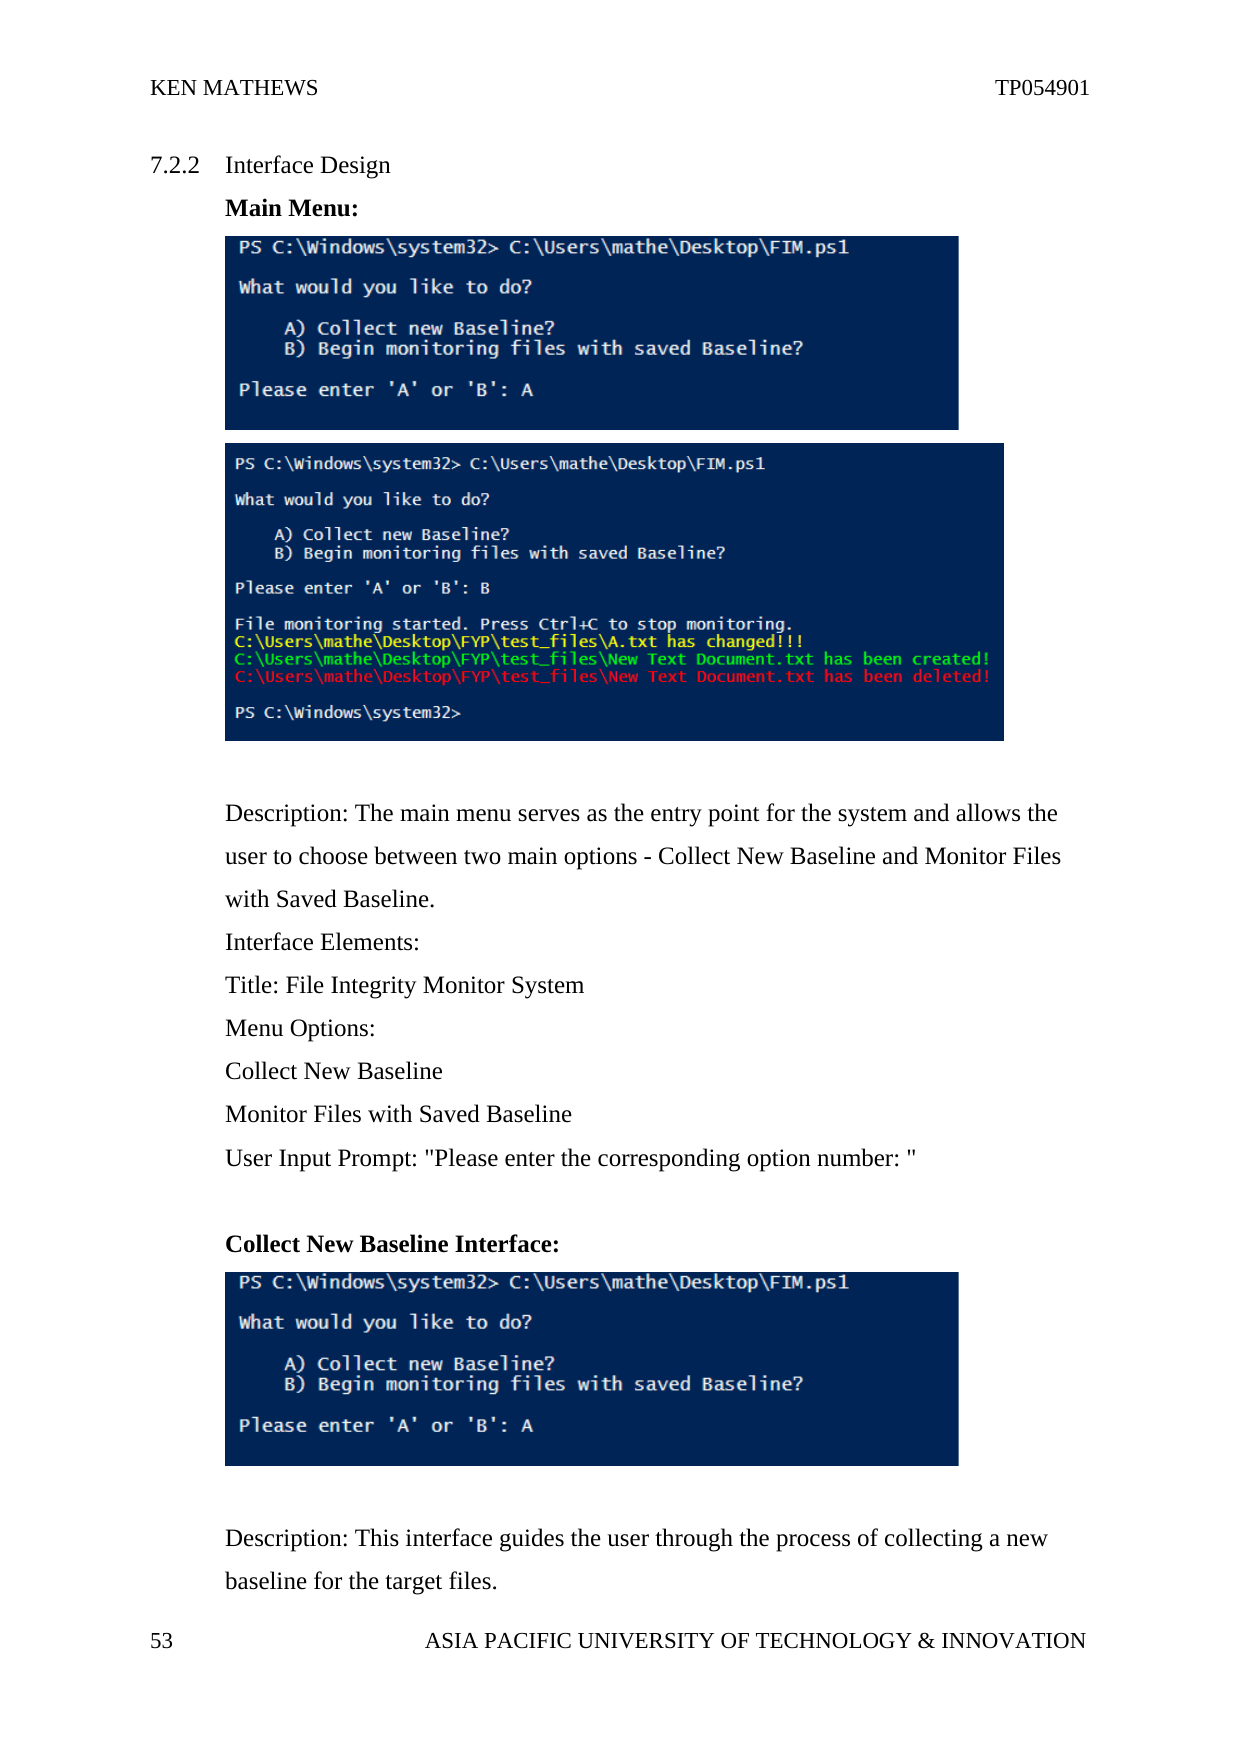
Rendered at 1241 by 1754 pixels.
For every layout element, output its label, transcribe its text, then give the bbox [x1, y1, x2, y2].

list Interface Design [150, 150, 1090, 179]
list User Input Prompt: "Please enter the corresponding option number: " [225, 1143, 1090, 1171]
list Title: File Integrity Monitor System [225, 970, 1090, 999]
list Description: The main menu serves as the entry point for the system and allows the user to choose between two main options - Collect New Baseline and Monitor Files with Saved Baseline. [225, 798, 1090, 913]
list Collect New Baseline Interface: [225, 1229, 1090, 1258]
picture [225, 236, 959, 430]
list Interface Elements: [225, 927, 1090, 956]
list Main Menu: [225, 193, 1090, 222]
list Collect New Baseline [225, 1056, 1090, 1085]
list Monitor Files with Saved Baseline [225, 1099, 1090, 1128]
list Menu Options: [225, 1013, 1090, 1042]
picture [225, 443, 1004, 741]
list Description: This interface guides the user through the process of collecting a new baseline for the target files. [225, 1523, 1090, 1595]
picture [225, 1272, 959, 1466]
